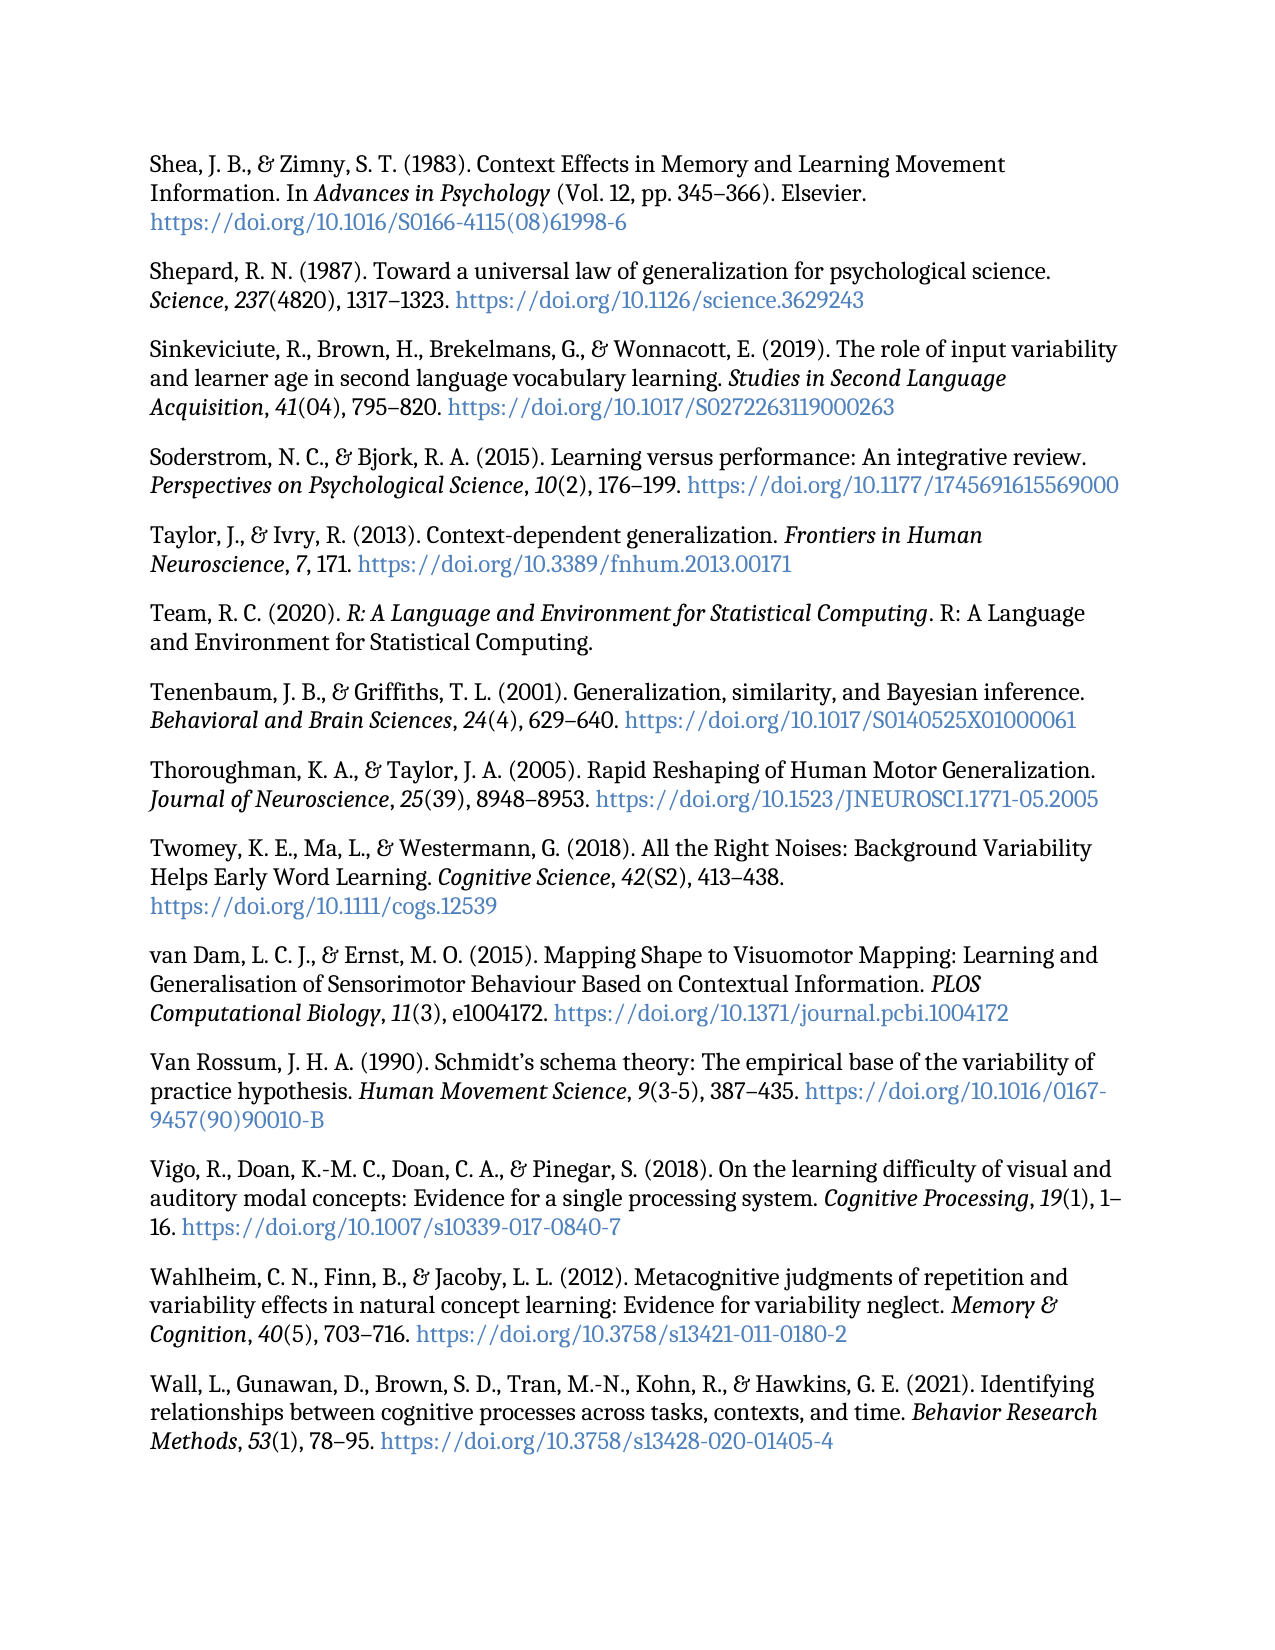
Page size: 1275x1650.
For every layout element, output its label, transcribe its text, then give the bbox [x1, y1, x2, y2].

text Soderstrom, N. C., & Bjork, R. A. (2015). Learning versus performance: An integrative review. Perspectives on Psychological Science, 10(2), 176–199. https://doi.org/10.1177/1745691615569000 [150, 442, 1125, 500]
text van Dam, L. C. J., & Ernst, M. O. (2015). Mapping Shape to Visuomotor Mapping: Learning and Generalisation of Sensorimotor Behaviour Based on Contextual Information. PLOS Computational Biology, 11(3), e1004172. https://doi.org/10.1371/journal.pcbi.1004172 [150, 941, 1125, 1027]
text Shepard, R. N. (1987). Toward a universal law of generalization for psychological science. Science, 237(4820), 1317–1323. https://doi.org/10.1126/science.3629243 [150, 257, 1125, 314]
text Thoroughman, K. A., & Taylor, J. A. (2005). Rapid Reshaping of Human Motor Generalization. Journal of Neuroscience, 25(39), 8948–8953. https://doi.org/10.1523/JNEUROSCI.1771-05.2005 [150, 756, 1125, 813]
text Van Rossum, J. H. A. (1990). Schmidt’s schema theory: The empirical base of the variability of practice hypothesis. Human Movement Science, 9(3-5), 387–435. https://doi.org/10.1016/0167-9457(90)90010-B [150, 1048, 1125, 1134]
text Taylor, J., & Ivry, R. (2013). Context-dependent generalization. Frontiers in Human Neuroscience, 7, 171. https://doi.org/10.3389/fnhum.2013.00171 [150, 521, 1125, 578]
text Twomey, K. E., Ma, L., & Westermann, G. (2018). All the Right Noises: Background Variability Helps Early Word Learning. Cognitive Science, 42(S2), 413–438. https://doi.org/10.1111/cogs.12539 [150, 834, 1125, 920]
text Tenenbaum, J. B., & Griffiths, T. L. (2001). Generalization, similarity, and Bayesian inference. Behavioral and Brain Sciences, 24(4), 629–640. https://doi.org/10.1017/S0140525X01000061 [150, 677, 1125, 735]
text Wahlheim, C. N., Finn, B., & Jacoby, L. L. (2012). Metacognitive judgments of repetition and variability effects in natural concept learning: Evidence for variability neglect. Memory & Cognition, 40(5), 703–716. https://doi.org/10.3758/s13421-011-0180-2 [150, 1262, 1125, 1349]
text Vigo, R., Doan, K.-M. C., Doan, C. A., & Pinegar, S. (2018). On the learning difficulty of visual and auditory modal concepts: Evidence for a single processing system. Cognitive Processing, 19(1), 1–16. https://doi.org/10.1007/s10339-017-0840-7 [150, 1155, 1125, 1242]
text Sinkeviciute, R., Brown, H., Brekelmans, G., & Wonnacott, E. (2019). The role of input variability and learner age in second language vocabulary learning. Studies in Second Language Acquisition, 41(04), 795–820. https://doi.org/10.1017/S0272263119000263 [150, 335, 1125, 422]
text Shea, J. B., & Zimny, S. T. (1983). Context Effects in Memory and Learning Movement Information. In Advances in Psychology (Vol. 12, pp. 345–366). Elsevier. https://doi.org/10.1016/S0166-4115(08)61998-6 [150, 150, 1125, 236]
text Wall, L., Gunawan, D., Brown, S. D., Tran, M.-N., Kohn, R., & Hawkins, G. E. (2021). Identifying relationships between cognitive processes across tasks, contexts, and time. Behavior Research Methods, 53(1), 78–95. https://doi.org/10.3758/s13428-020-01405-4 [150, 1369, 1125, 1456]
text Team, R. C. (2020). R: A Language and Environment for Statistical Computing. R: A Language and Environment for Statistical Computing. [150, 599, 1125, 657]
